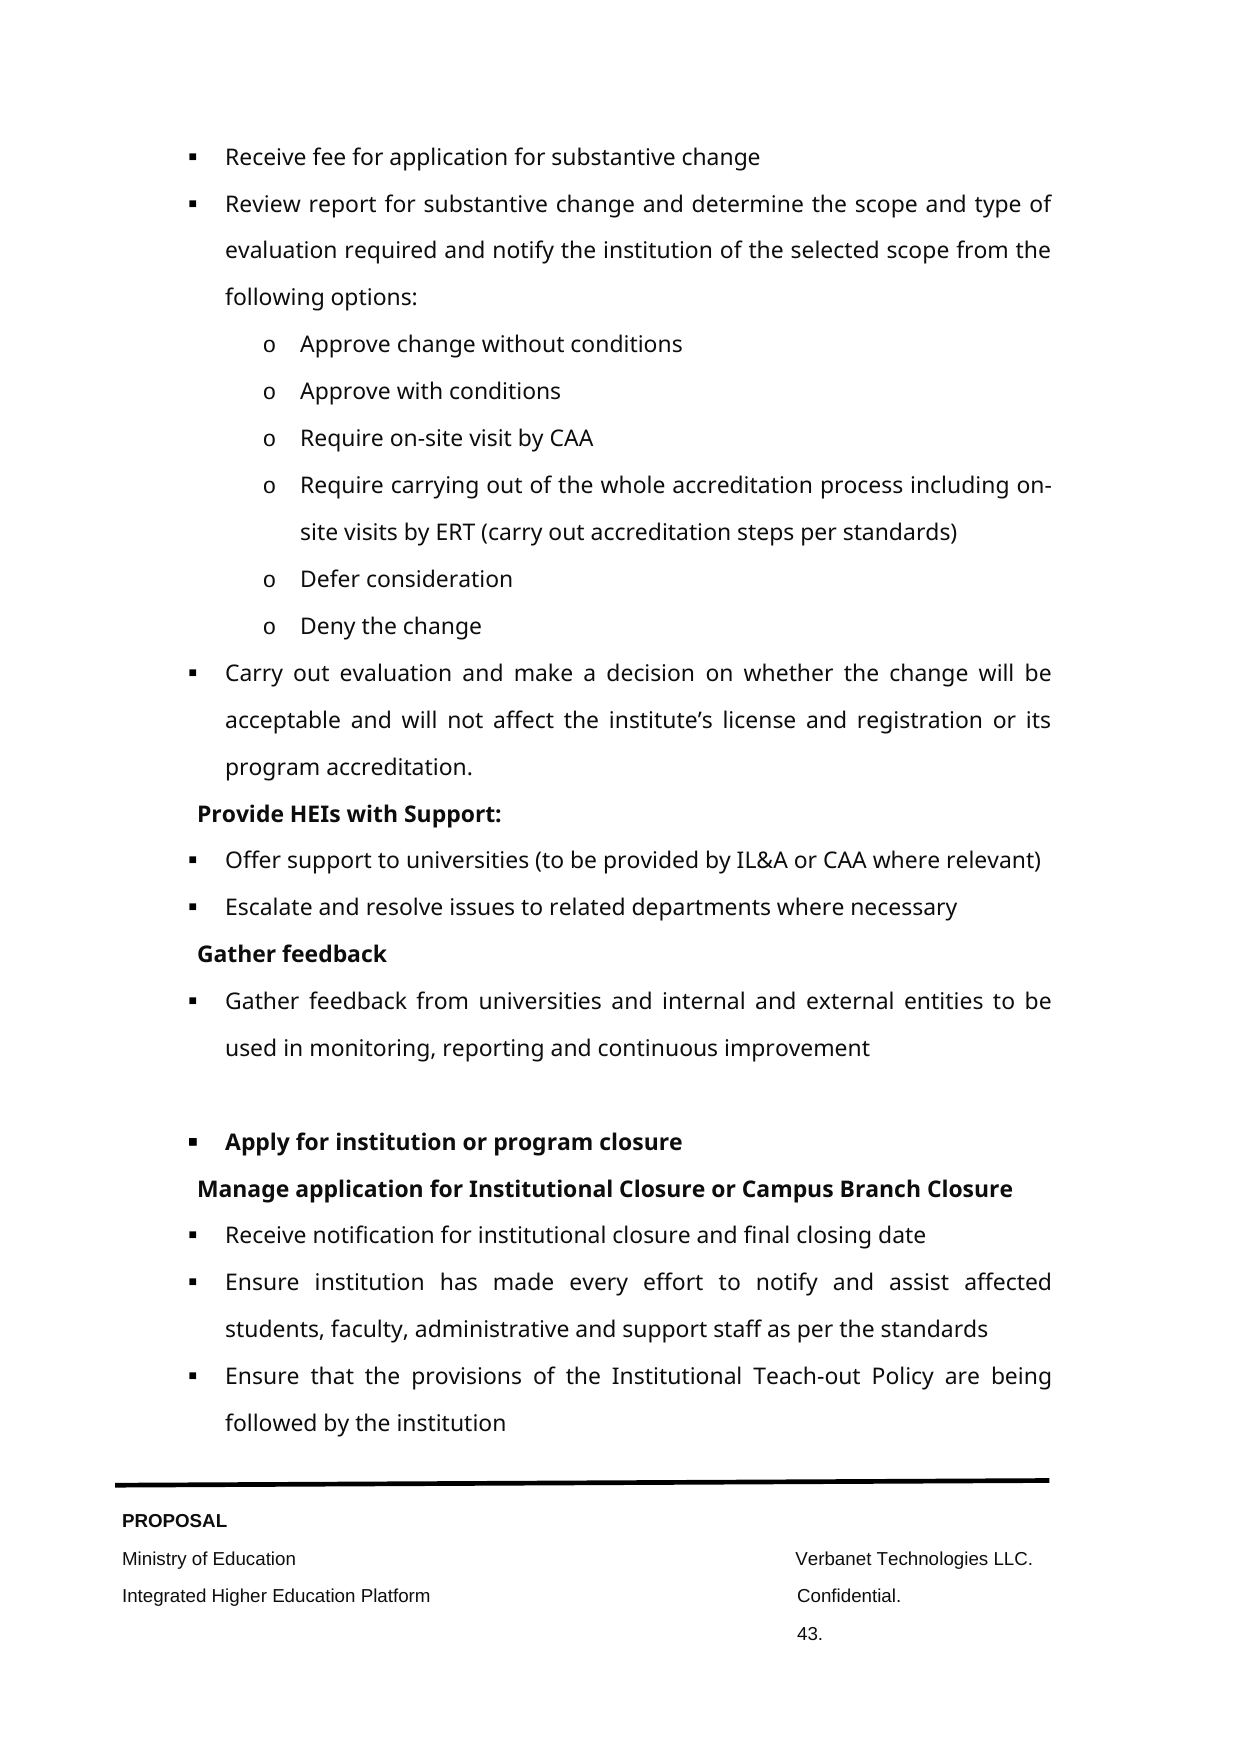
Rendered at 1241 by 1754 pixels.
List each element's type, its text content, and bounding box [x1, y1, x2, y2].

list Gather feedback [197, 938, 1053, 969]
list Carry out evaluation and make a decision on whether the change will be acceptable and will not affect the institute’s license and registration or its program accreditation. [187, 657, 1053, 782]
list Receive notification for institutional closure and final closing date [187, 1219, 1053, 1251]
list Review report for substantive change and determine the scope and type of evaluation required and notify the institution of the selected scope from the following options: [187, 187, 1053, 312]
list Approve change without conditions [262, 328, 1053, 359]
list Approve with conditions [262, 375, 1053, 406]
list Manage application for Institutional Closure or Campus Branch Closure [197, 1172, 1053, 1204]
list Offer support to universities (to be provided by IL&A or CAA where relevant) [187, 844, 1053, 876]
list Escalate and resolve issues to related departments where necessary [187, 891, 1053, 922]
list Ensure institution has made every effort to notify and assist affected students, faculty, administrative and support staff as per the standards [187, 1266, 1053, 1344]
list Apply for institution or program closure [187, 1126, 1053, 1157]
list Provide HEIs with Support: [197, 797, 1053, 829]
list Receive fee for application for substantive change [187, 141, 1053, 172]
list Deny the change [262, 610, 1053, 641]
list Ensure that the provisions of the Institutional Teach-out Policy are being followed by the institution [187, 1360, 1053, 1438]
list Gather feedback from universities and internal and external entities to be used in monitoring, reporting and continuous improvement [187, 985, 1053, 1063]
list Require on-site visit by CAA [262, 422, 1053, 453]
list Defer consideration [262, 563, 1053, 594]
list Require carrying out of the whole accreditation process including on-site visits by ERT (carry out accreditation steps per standards) [262, 469, 1053, 547]
